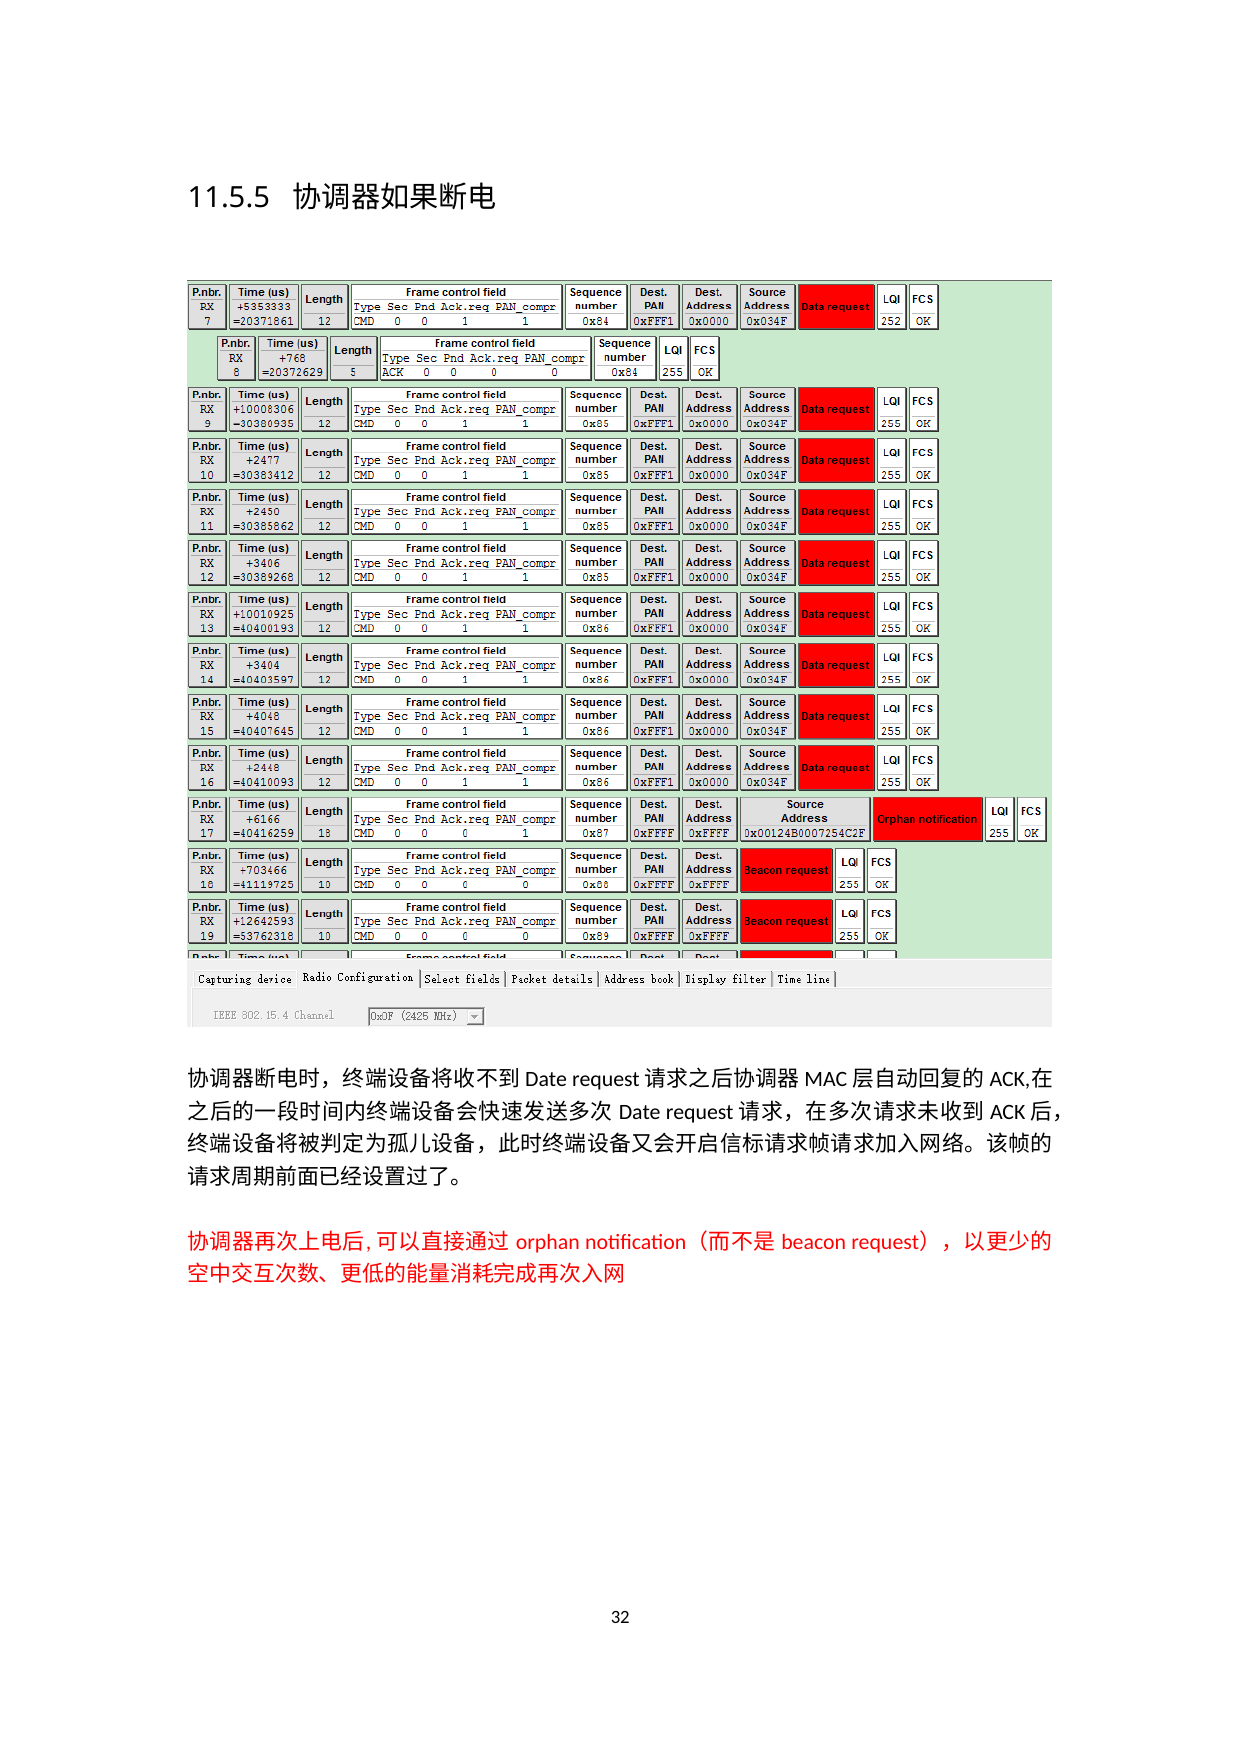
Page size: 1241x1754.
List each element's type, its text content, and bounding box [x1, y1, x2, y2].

text 协调器断电时，终端设备将收不到Date request请求之后协调器MAC层自动回复的ACK,在之后的一段时间内终端设备会快速发送多次Date request请求，在多次请求未收到ACK后，终端设备将被判定为孤儿设备，此时终端设备又会开启信标请求帧请求加入网络。该帧的请求周期前面已经设置过了。 [187, 1061, 1053, 1191]
picture [187, 280, 1052, 1027]
text 协调器再次上电后, 可以直接通过 orphan notification（而不是 beacon request），以更少的空中交互次数、更低的能量消耗完成再次入网 [187, 1223, 1053, 1288]
subtitle 协调器如果断电 [187, 162, 1053, 227]
